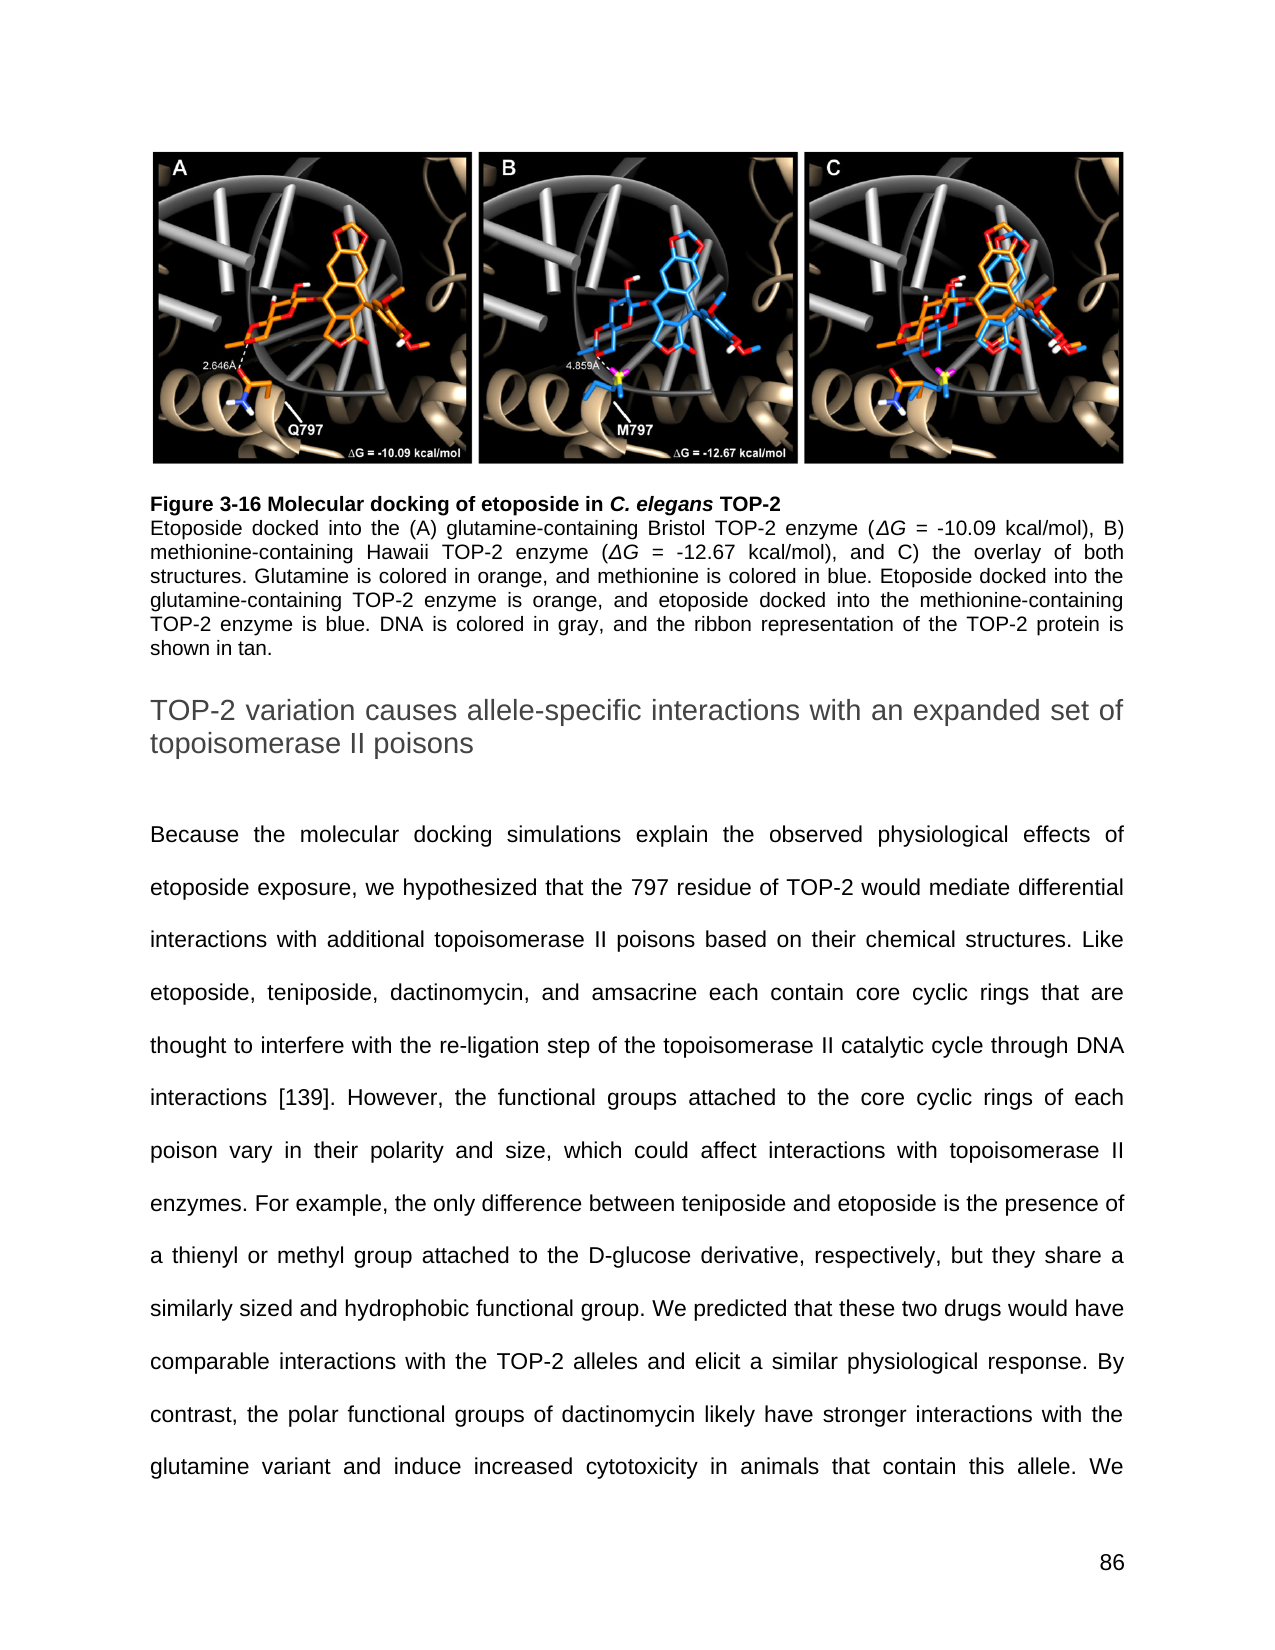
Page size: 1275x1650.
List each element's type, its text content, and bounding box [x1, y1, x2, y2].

subtitle TOP-2 variation causes allele-specific interactions with an expanded set of topoisomerase II poisons [150, 693, 1125, 760]
text Etoposide docked into the (A) glutamine-containing Bristol TOP-2 enzyme (ΔG = -10.09 kcal/mol), B) methionine-containing Hawaii TOP-2 enzyme (ΔG = -12.67 kcal/mol), and C) the overlay of both structures. Glutamine is colored in orange, and methionine is colored in blue. Etoposide docked into the glutamine-containing TOP-2 enzyme is orange, and etoposide docked into the methionine-containing TOP-2 enzyme is blue. DNA is colored in gray, and the ribbon representation of the TOP-2 protein is shown in tan. [150, 516, 1125, 659]
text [150, 821, 1125, 1479]
picture [150, 150, 1125, 466]
